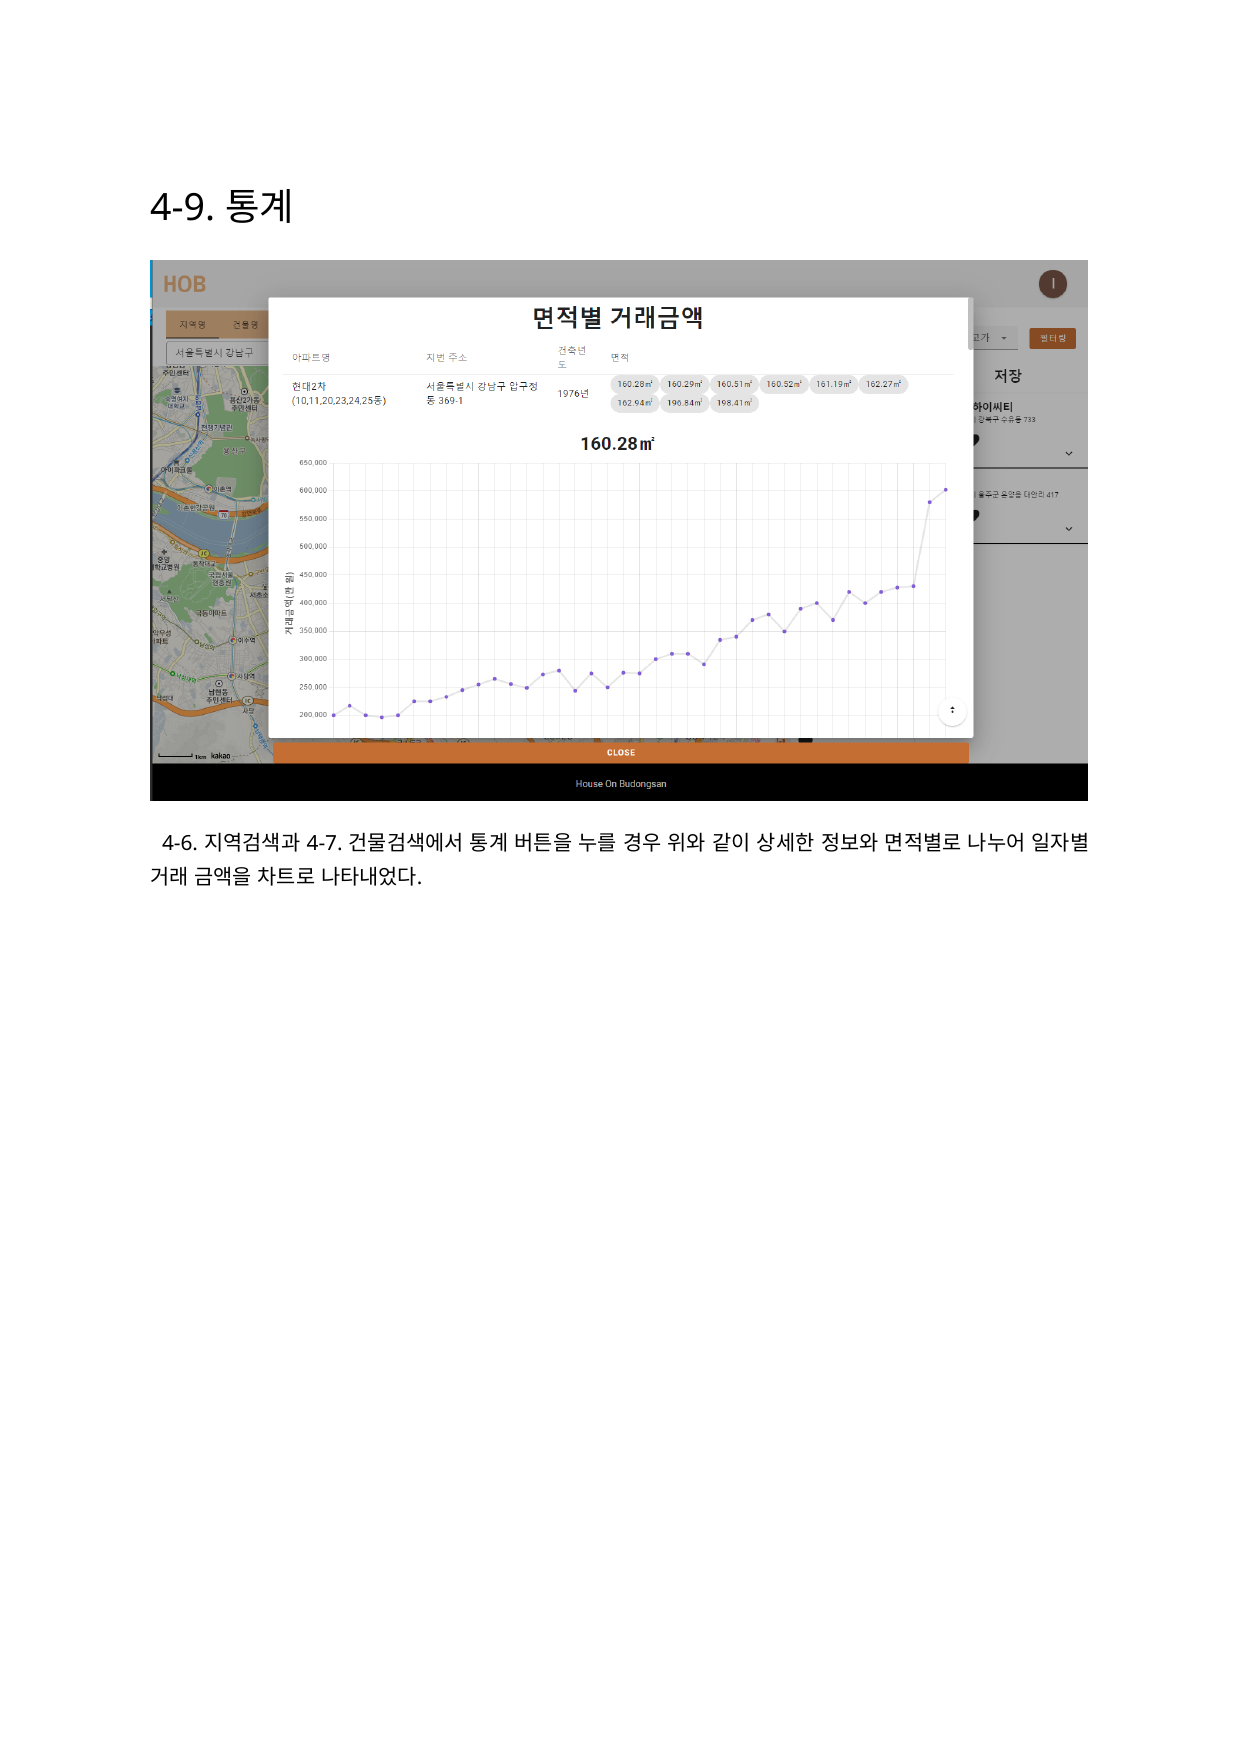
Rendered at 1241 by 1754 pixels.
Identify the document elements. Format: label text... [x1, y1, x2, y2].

picture [150, 260, 1088, 801]
text 4-6. 지역검색과 4-7. 건물검색에서 통계 버튼을 누를 경우 위와 같이 상세한 정보와 면적별로 나누어 일자별 거래 금액을 차트로 나타내었다. [150, 826, 1090, 891]
text 4-9. 통계 [150, 177, 1090, 232]
